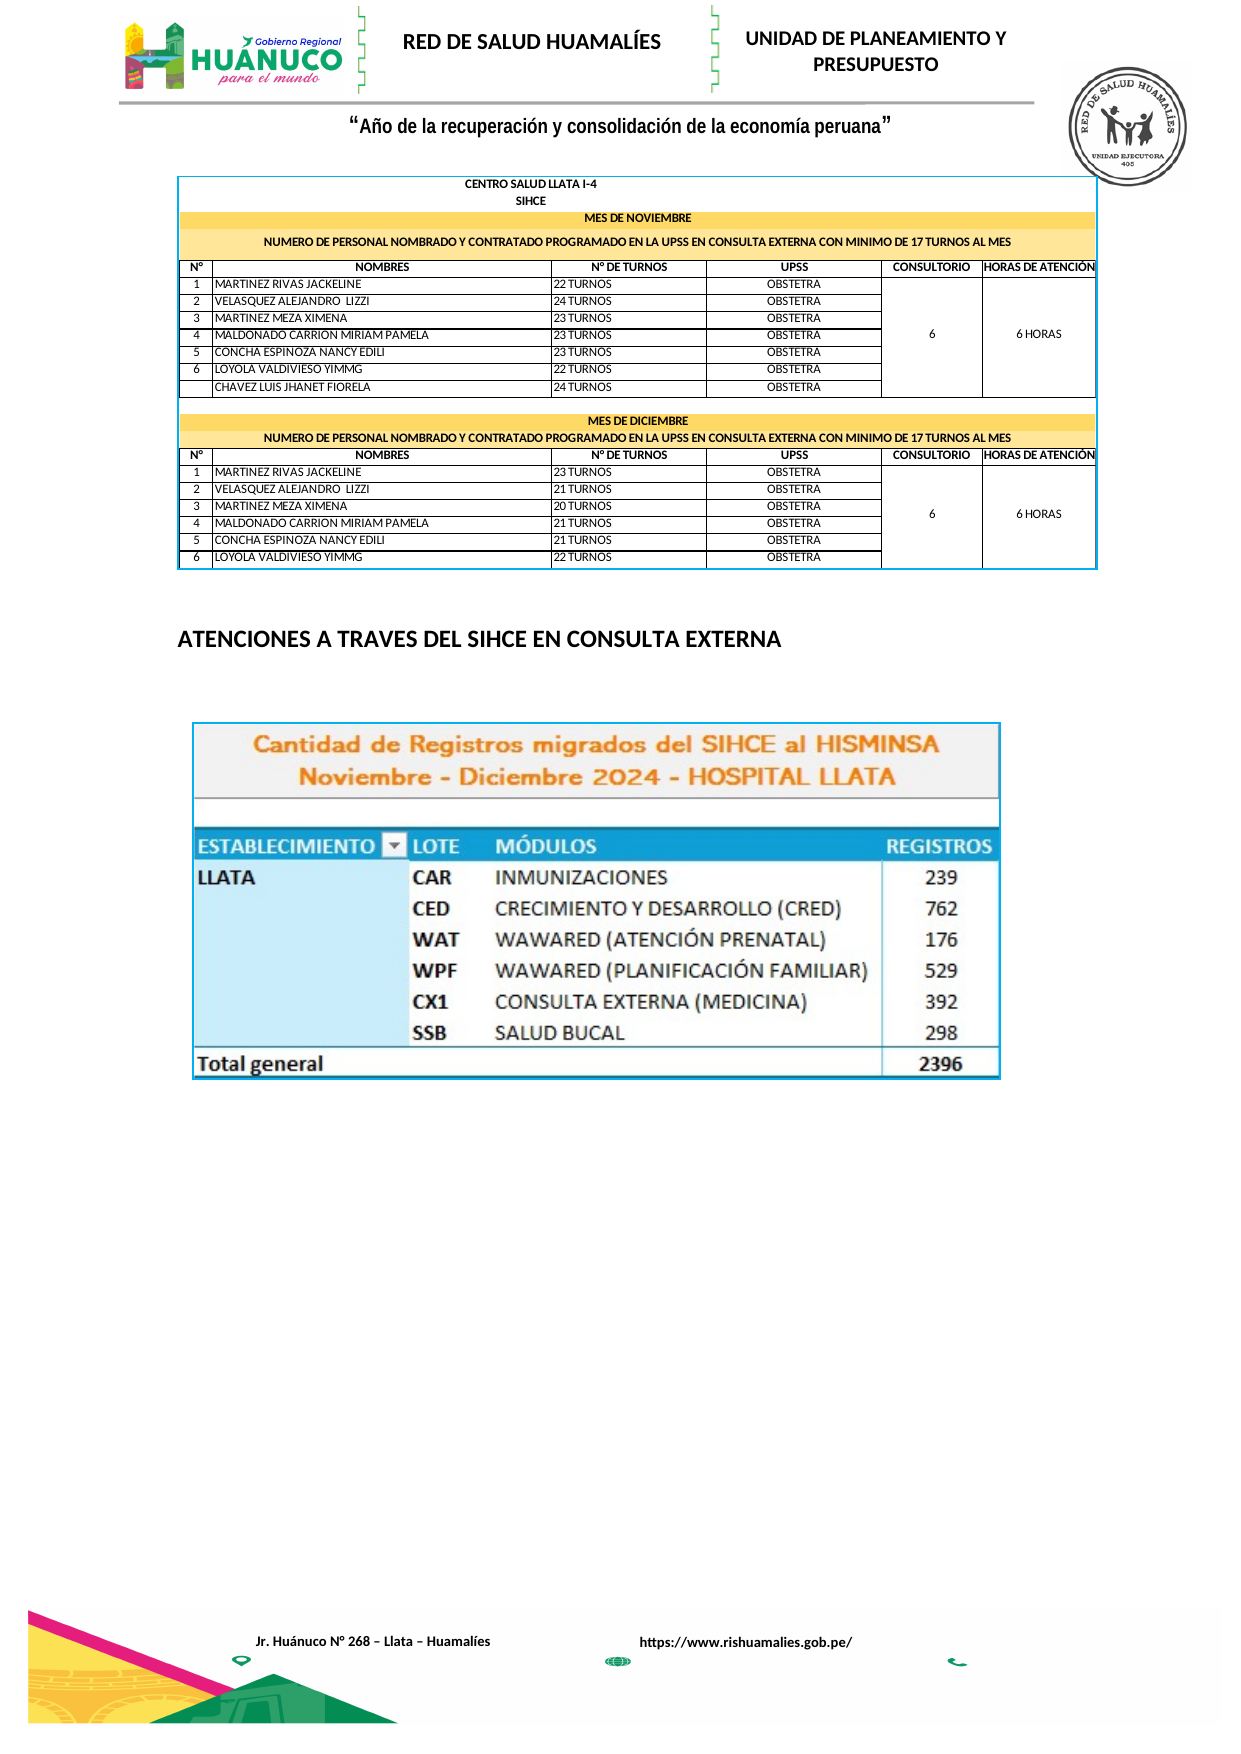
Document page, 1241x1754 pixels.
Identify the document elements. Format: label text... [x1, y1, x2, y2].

picture [120, 17, 347, 94]
text ATENCIONES A TRAVES DEL SIHCE EN CONSULTA EXTERNA [177, 623, 1063, 653]
picture [708, 5, 723, 95]
picture [355, 6, 369, 96]
picture [19, 1608, 1221, 1726]
picture [195, 725, 998, 1077]
